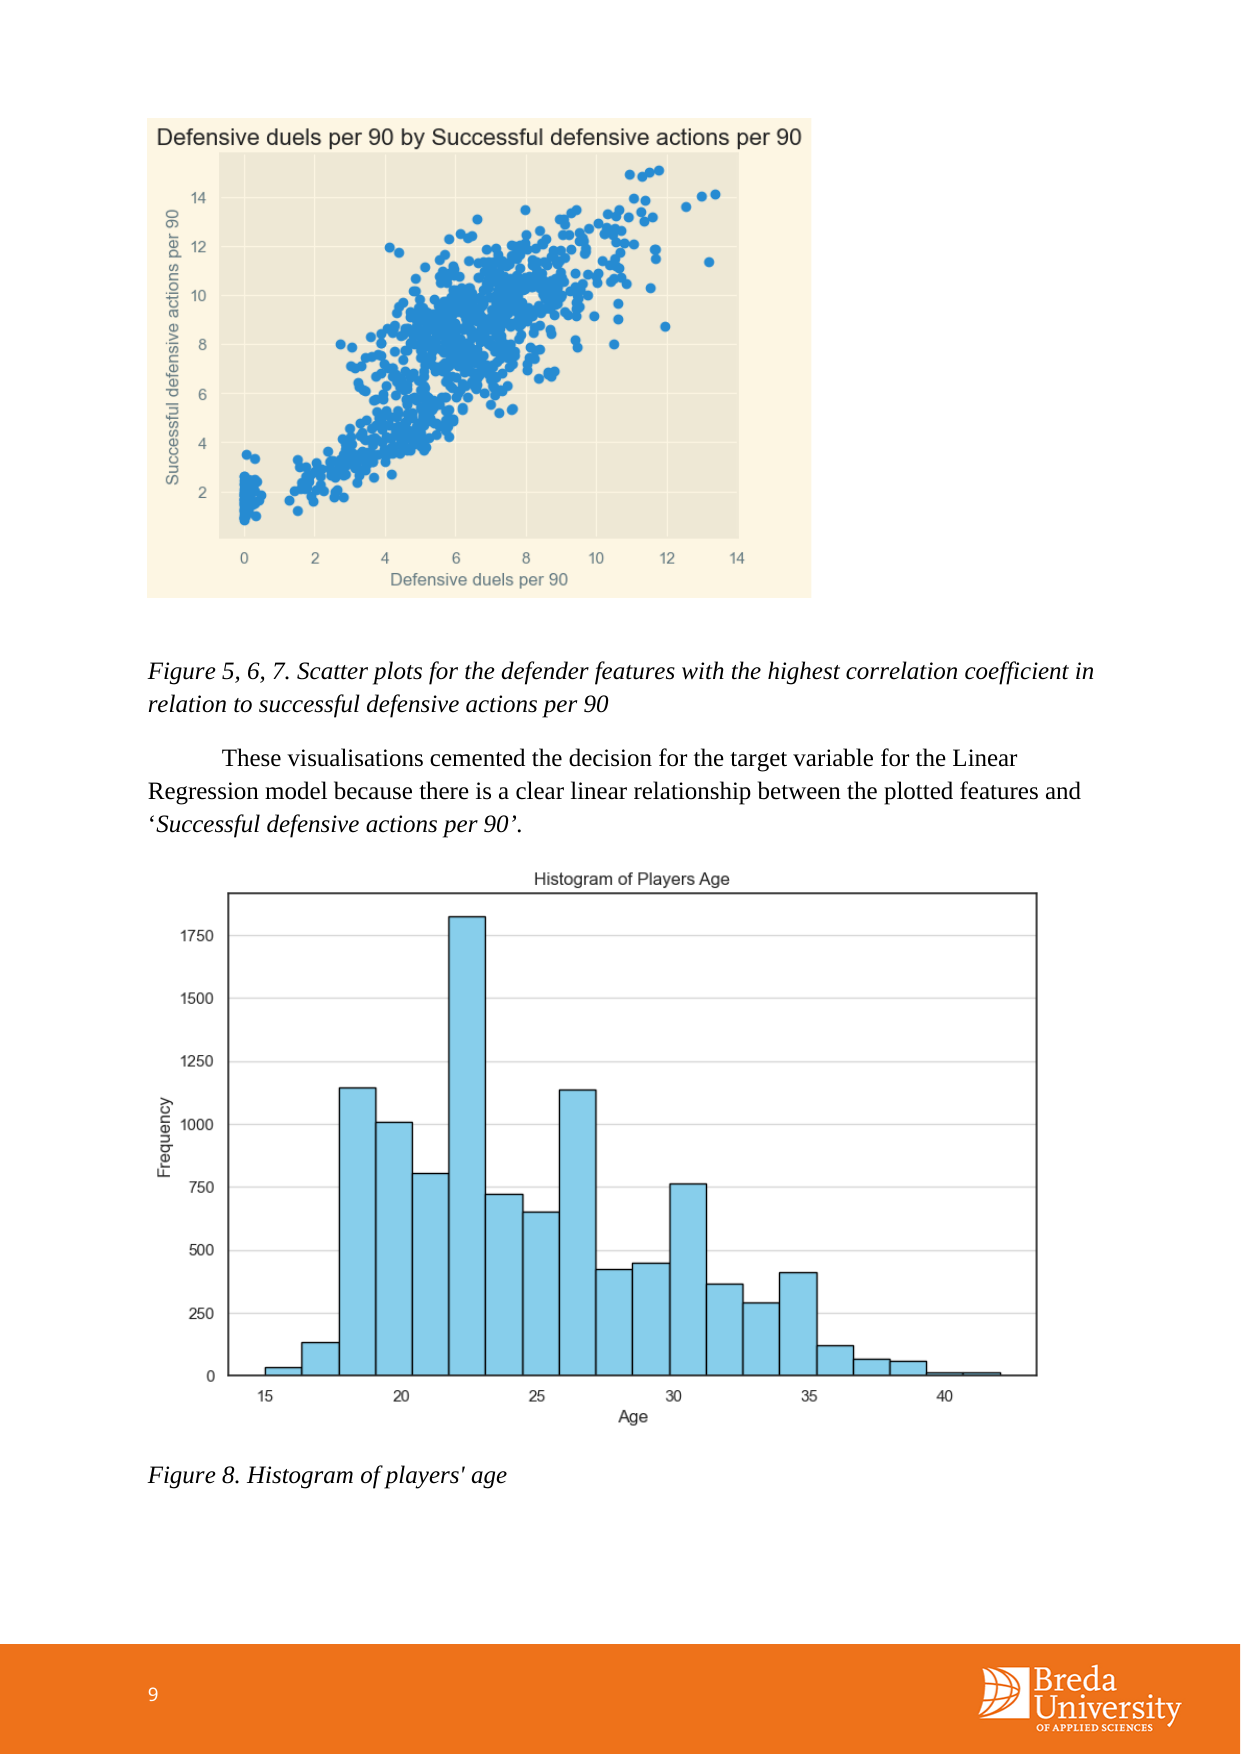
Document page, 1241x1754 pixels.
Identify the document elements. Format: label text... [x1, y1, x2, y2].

picture [0, 1644, 1241, 1754]
text These visualisations cemented the decision for the target variable for the Linear Regression model because there is a clear linear relationship between the plotted features and ‘Successful defensive actions per 90’. [148, 743, 1122, 837]
picture [147, 118, 812, 598]
text Figure 8. Histogram of players' age [148, 1460, 1122, 1489]
text Figure 5, 6, 7. Scatter plots for the defender features with the highest correlation coefficient in relation to successful defensive actions per 90 [148, 656, 1122, 718]
picture [147, 862, 1046, 1436]
